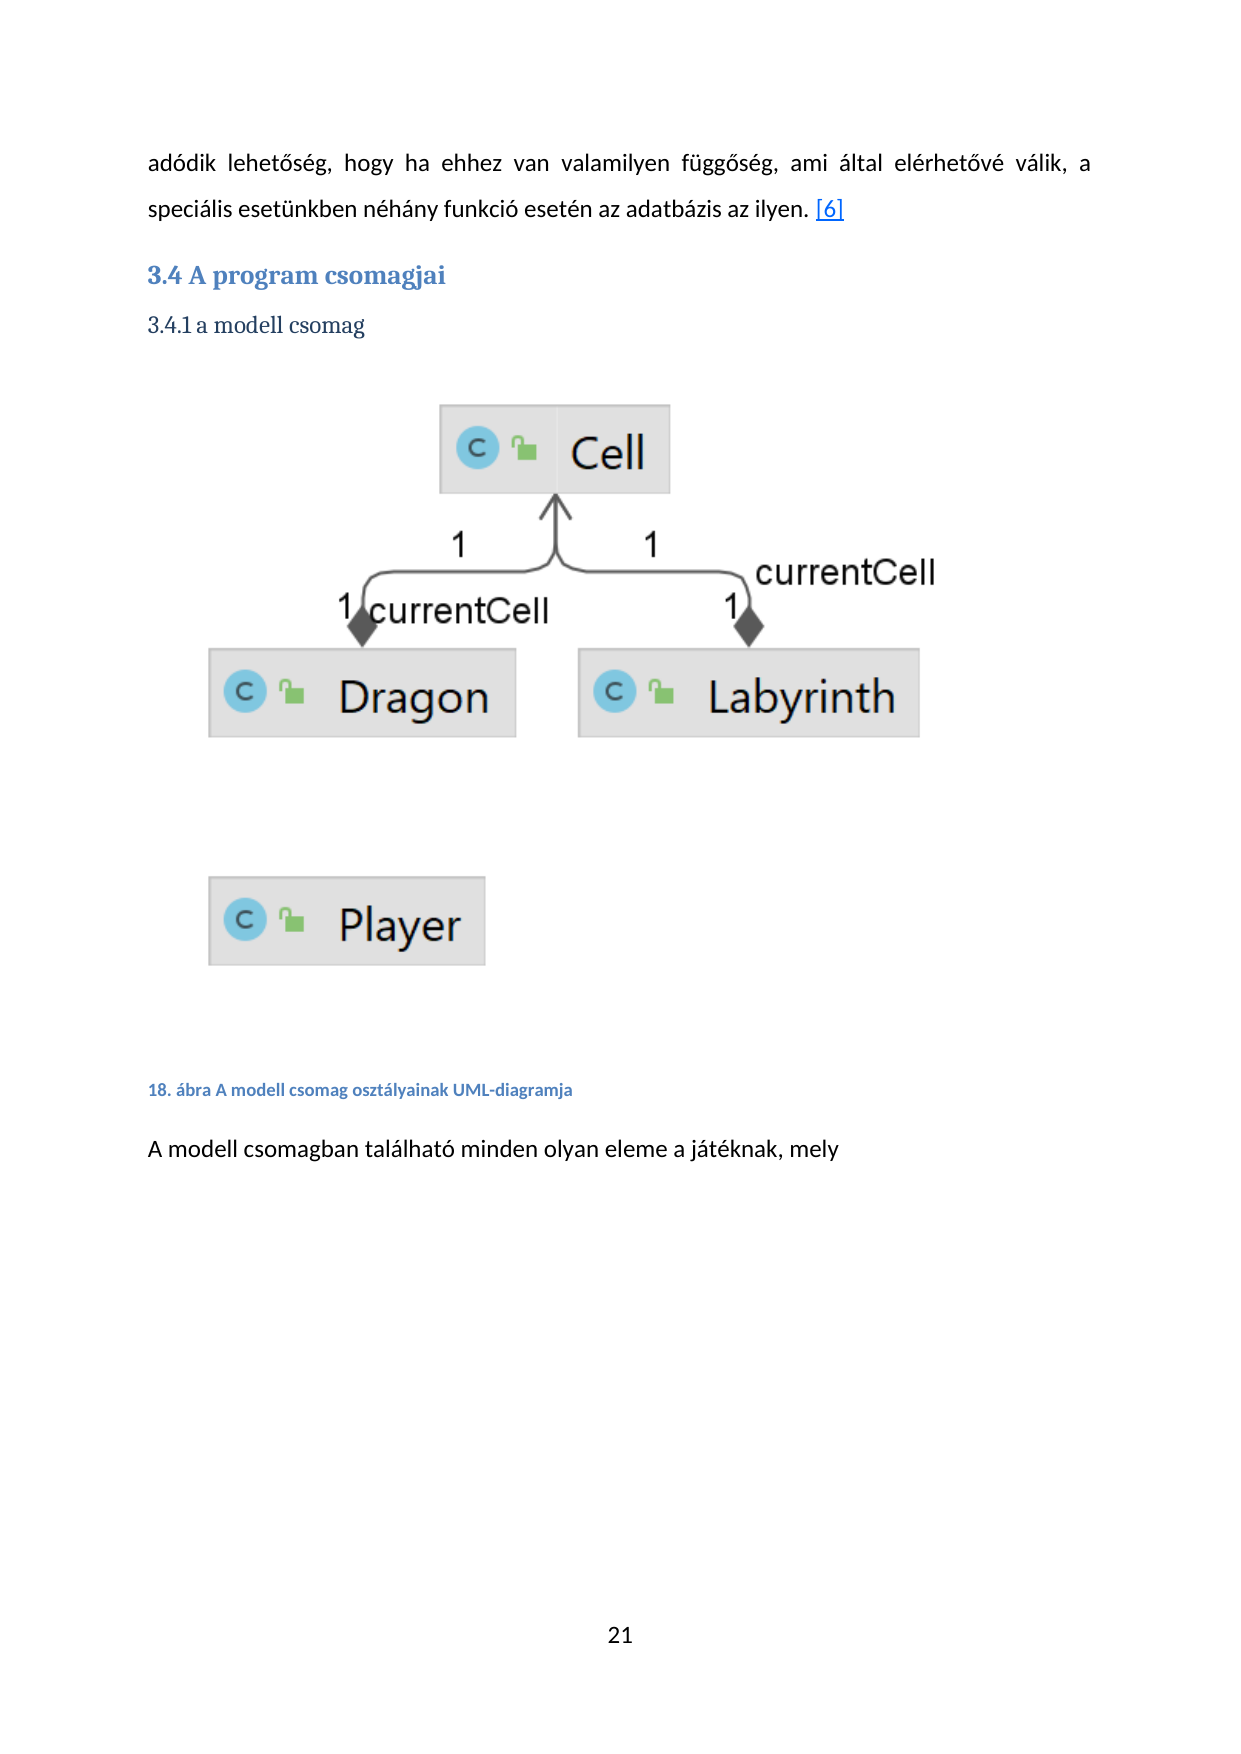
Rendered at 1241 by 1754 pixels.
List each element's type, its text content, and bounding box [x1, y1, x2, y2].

subtitle 3.4.1 a modell csomag [148, 311, 1093, 339]
picture [147, 343, 1034, 1043]
text 18. ábra A modell csomag osztályainak UML-diagramja [148, 1078, 1093, 1101]
text A modell csomagban található minden olyan eleme a játéknak, mely [148, 1133, 1093, 1164]
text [148, 148, 1093, 224]
subtitle 3.4 A program csomagjai [148, 260, 1093, 291]
